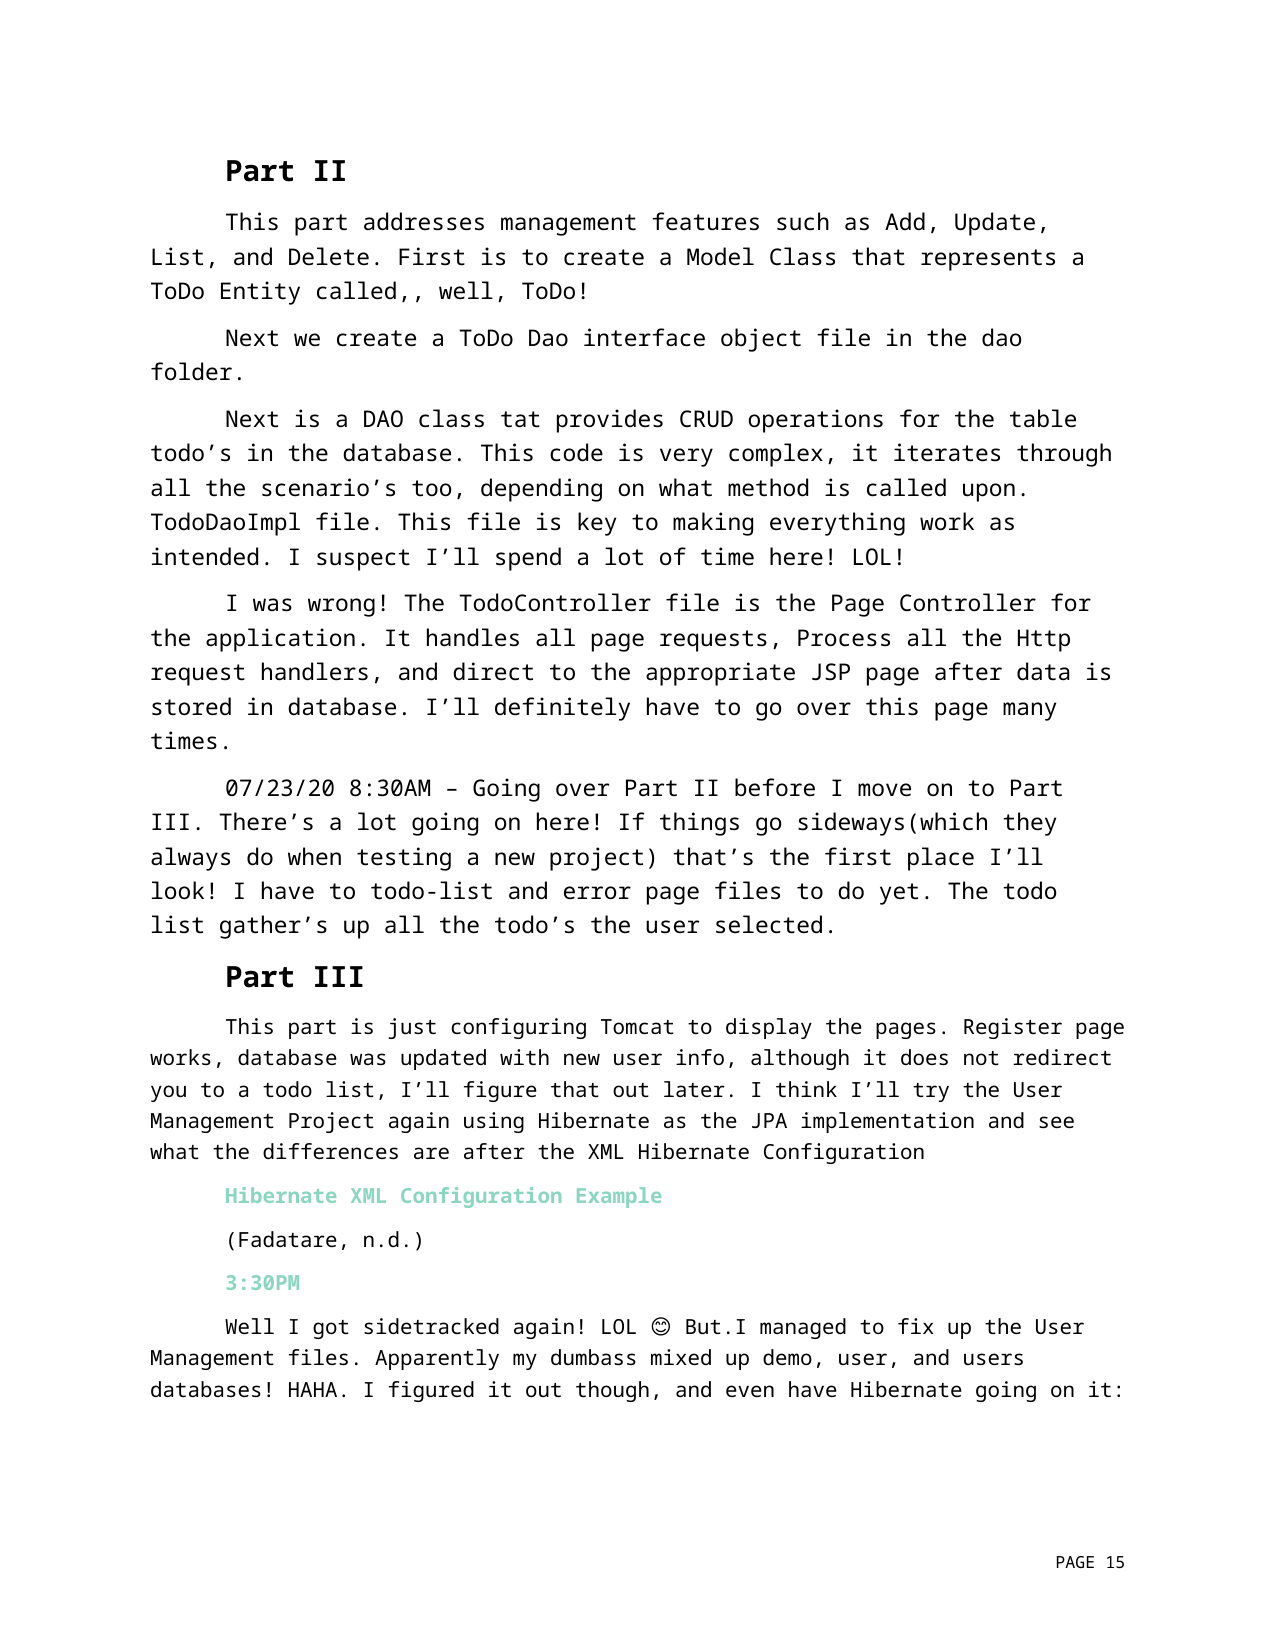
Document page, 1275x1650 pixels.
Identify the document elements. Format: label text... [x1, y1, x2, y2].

text This part is just configuring Tomcat to display the pages. Register page works, database was updated with new user info, although it does not redirect you to a todo list, I’ll figure that out later. I think I’ll try the User Management Project again using Hibernate as the JPA implementation and see what the differences are after the XML Hibernate Configuration [150, 1012, 1125, 1166]
text Next is a DAO class tat provides CRUD operations for the table todo’s in the database. This code is very complex, it iterates through all the scenario’s too, depending on what method is called upon. TodoDaoImpl file. This file is key to making everything work as intended. I suspect I’ll spend a lot of time here! LOL! [150, 403, 1125, 572]
text Hibernate XML Configuration Example [150, 1181, 1125, 1209]
text 07/23/20 8:30AM – Going over Part II before I move on to Part III. There’s a lot going on here! If things go sideways(which they always do when testing a new project) that’s the first place I’ll look! I have to todo-list and error page files to do yet. The todo list gather’s up all the todo’s the user selected. [150, 772, 1125, 941]
text Part II [150, 150, 1125, 190]
text Well I got sidetracked again! LOL But.I managed to fix up the User Management files. Apparently my dumbass mixed up demo, user, and users databases! HAHA. I figured it out though, and even have Hibernate going on it: [150, 1312, 1125, 1403]
text I was wrong! The TodoController file is the Page Controller for the application. It handles all page requests, Process all the Http request handlers, and direct to the appropriate JSP page after data is stored in database. I’ll definitely have to go over this page many times. [150, 587, 1125, 756]
text This part addresses management features such as Add, Update, List, and Delete. First is to create a Model Class that represents a ToDo Entity called,, well, ToDo! [150, 206, 1125, 306]
text Part III [150, 956, 1125, 996]
text 3:30PM [150, 1268, 1125, 1297]
text Next we create a ToDo Dao interface object file in the dao folder. [150, 322, 1125, 387]
